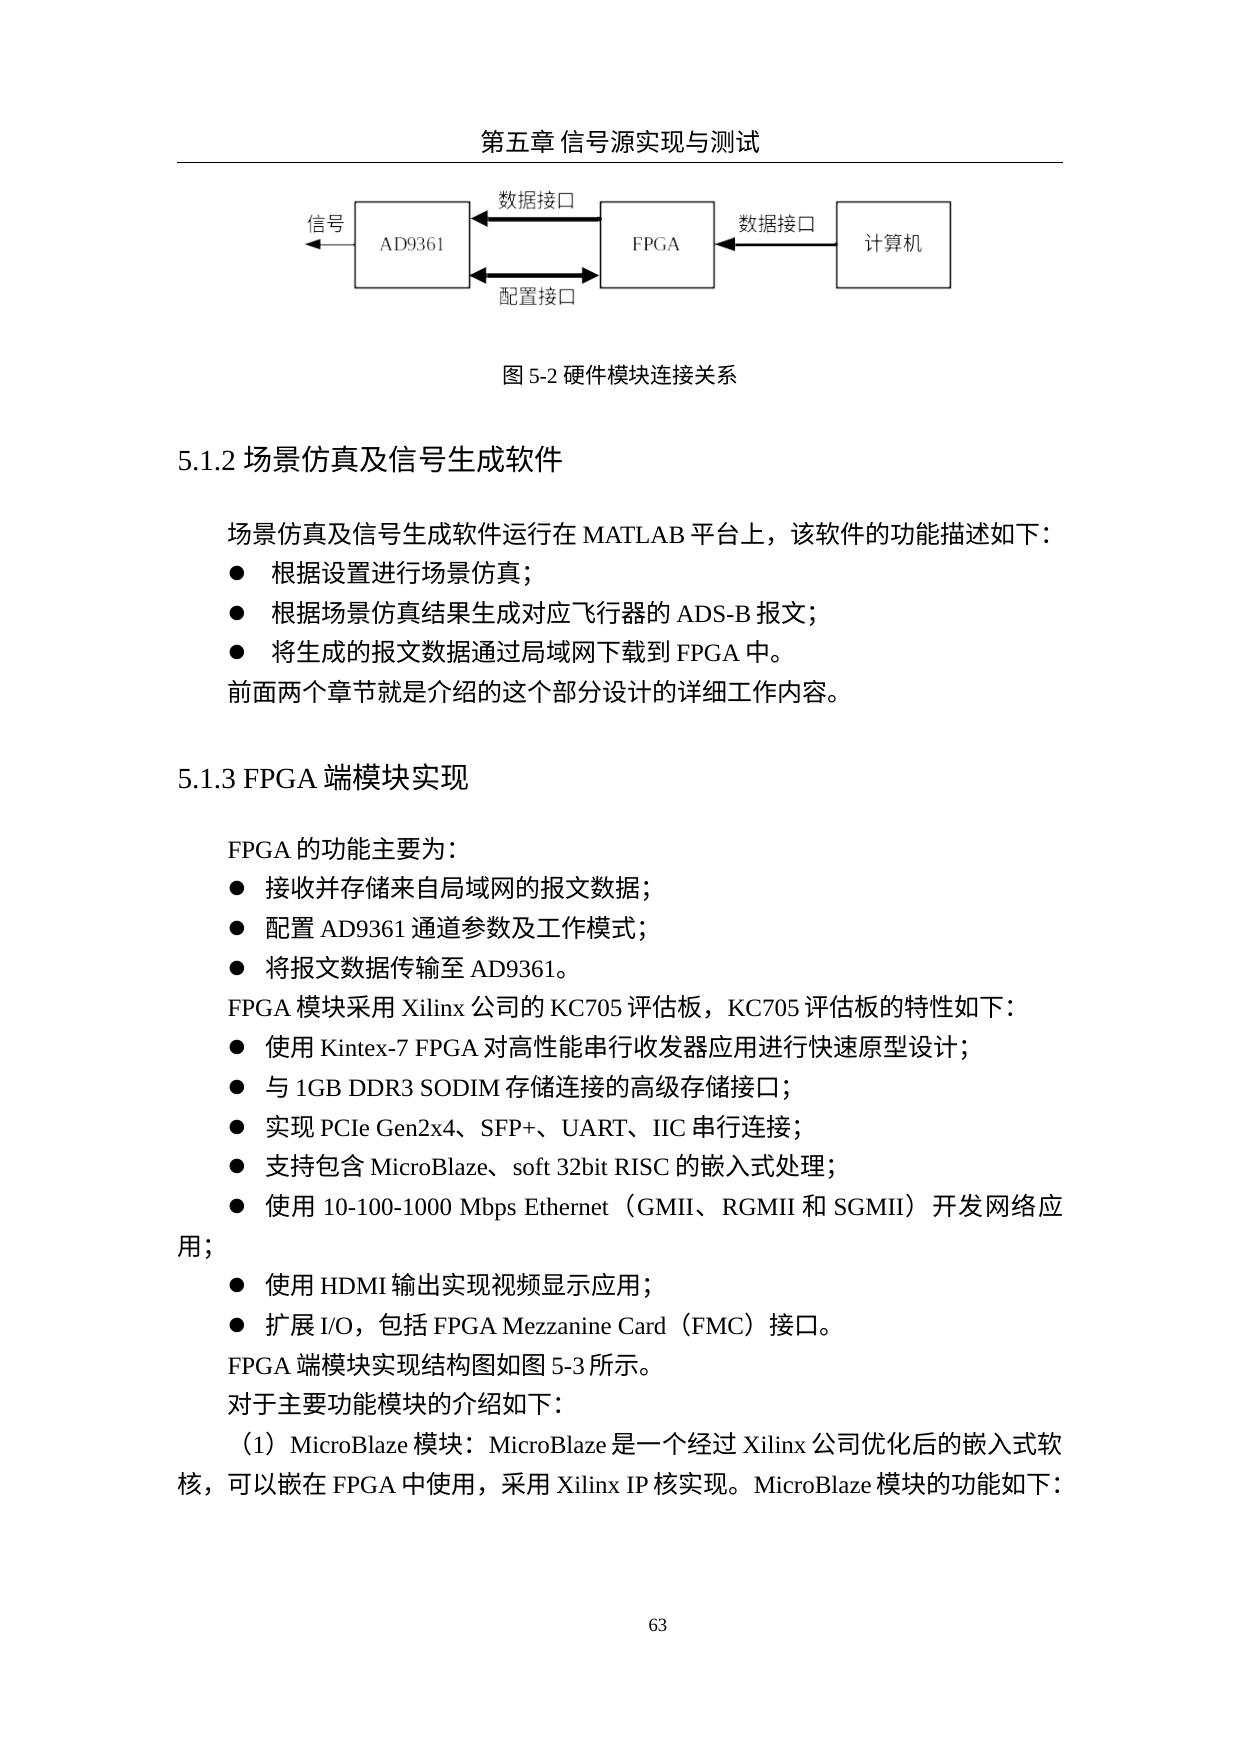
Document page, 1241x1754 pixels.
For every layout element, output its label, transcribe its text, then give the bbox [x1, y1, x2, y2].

list 使用Kintex-7 FPGA对高性能串行收发器应用进行快速原型设计； [177, 1026, 1063, 1066]
list 使用10-100-1000 Mbps Ethernet（GMII、RGMII和SGMII）开发网络应用； [177, 1185, 1063, 1264]
list 扩展I/O，包括FPGA Mezzanine Card（FMC）接口。 [177, 1304, 1063, 1343]
text 图5-2 硬件模块连接关系 [177, 354, 1063, 393]
text （1）MicroBlaze模块：MicroBlaze是一个经过Xilinx公司优化后的嵌入式软核，可以嵌在FPGA中使用，采用Xilinx IP核实现。MicroBlaze模块的功能如下： [177, 1423, 1063, 1502]
list FPGA模块采用Xilinx公司的KC705评估板，KC705评估板的特性如下： [177, 986, 1063, 1026]
list 将报文数据传输至AD9361。 [177, 947, 1063, 986]
list 根据场景仿真结果生成对应飞行器的ADS-B报文； [227, 592, 1063, 631]
list 支持包含MicroBlaze、soft 32bit RISC的嵌入式处理； [177, 1145, 1063, 1185]
list 与1GB DDR3 SODIM存储连接的高级存储接口； [177, 1066, 1063, 1105]
list 将生成的报文数据通过局域网下载到FPGA中。 [227, 631, 1063, 671]
text 场景仿真及信号生成软件运行在MATLAB平台上，该软件的功能描述如下： [177, 510, 1063, 552]
list 实现PCIe Gen2x4、SFP+、UART、IIC串行连接； [177, 1105, 1063, 1145]
list 配置AD9361通道参数及工作模式； [177, 907, 1063, 947]
text FPGA的功能主要为： [177, 827, 1063, 867]
text FPGA端模块实现结构图如图5-3所示。 [177, 1343, 1063, 1383]
text 对于主要功能模块的介绍如下： [177, 1383, 1063, 1423]
list 根据设置进行场景仿真； [227, 552, 1063, 592]
list 使用HDMI输出实现视频显示应用； [177, 1264, 1063, 1304]
text 5.1.2 场景仿真及信号生成软件 [177, 418, 1063, 498]
list 接收并存储来自局域网的报文数据； [177, 867, 1063, 907]
text 前面两个章节就是介绍的这个部分设计的详细工作内容。 [227, 671, 1063, 711]
text 5.1.3 FPGA端模块实现 [177, 736, 1063, 815]
